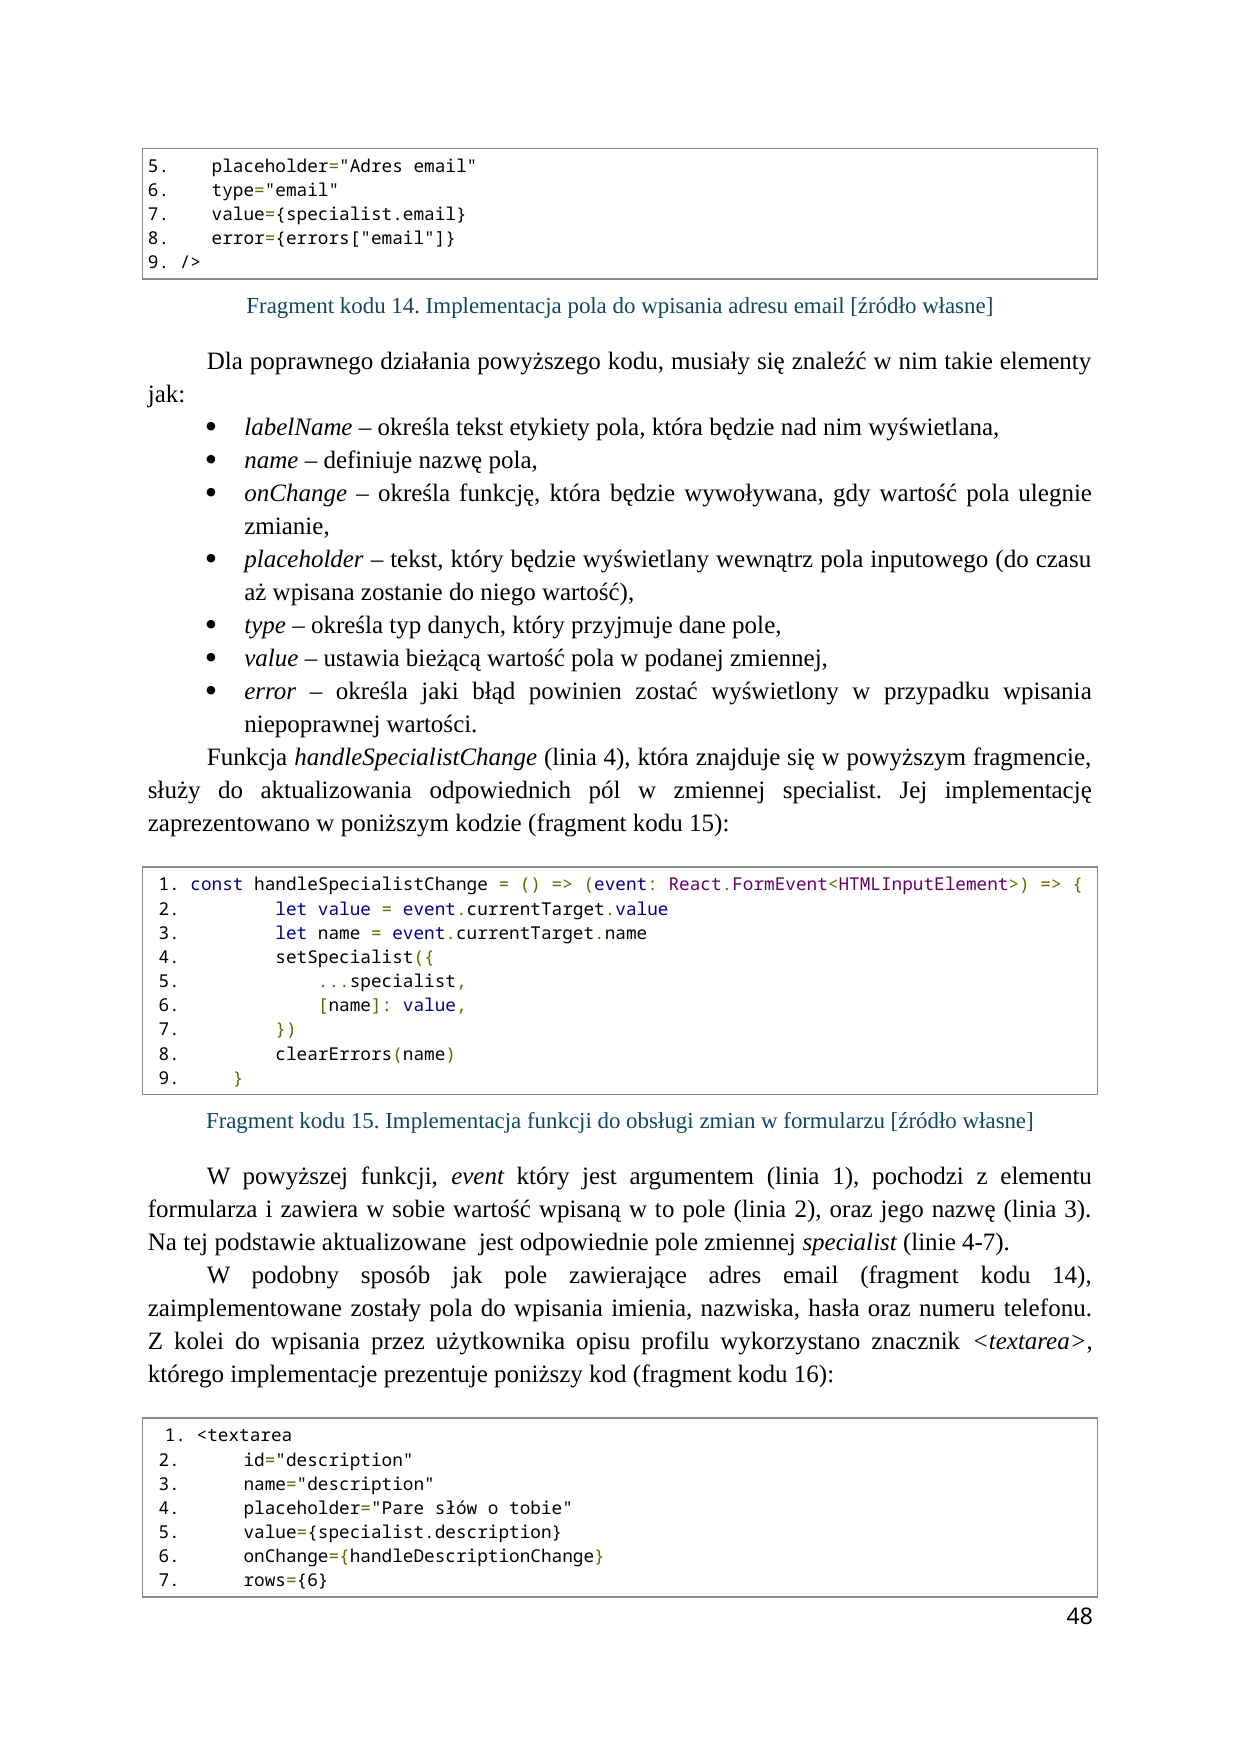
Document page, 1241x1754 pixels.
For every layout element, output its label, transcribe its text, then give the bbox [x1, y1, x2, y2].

list labelName – określa tekst etykiety pola, która będzie nad nim wyświetlana, [207, 412, 1093, 441]
text Funkcja handleSpecialistChange (linia 4), która znajduje się w powyższym fragmencie, służy do aktualizowania odpowiednich pól w zmiennej specialist. Jej implementację zaprezentowano w poniższym kodzie (fragment kodu 15): [148, 742, 1093, 837]
text 4. setSpecialist({ [148, 944, 1093, 968]
text 9. /> [143, 244, 1097, 278]
list name – definiuje nazwę pola, [207, 445, 1093, 474]
text 8. error={errors["email"]} [148, 226, 1093, 244]
text 3. name="description" [148, 1471, 1093, 1495]
text 3. let name = event.currentTarget.name [148, 920, 1093, 944]
text Dla poprawnego działania powyższego kodu, musiały się znaleźć w nim takie elementy jak: [148, 346, 1093, 408]
text 8. clearErrors(name) [148, 1041, 1093, 1059]
list type – określa typ danych, który przyjmuje dane pole, [207, 610, 1093, 639]
text W powyższej funkcji, event który jest argumentem (linia 1), pochodzi z elementu formularza i zawiera w sobie wartość wpisaną w to pole (linia 2), oraz jego nazwę (linia 3). Na tej podstawie aktualizowane jest odpowiednie pole zmiennej specialist (linie 4-7). [148, 1161, 1093, 1256]
text 6. type="email" [148, 177, 1093, 202]
text 6. onChange={handleDescriptionChange} [148, 1544, 1093, 1562]
list placeholder – tekst, który będzie wyświetlany wewnątrz pola inputowego (do czasu aż wpisana zostanie do niego wartość), [207, 544, 1093, 606]
text Fragment kodu 14. Implementacja pola do wpisania adresu email [źródło własne] [148, 292, 1093, 319]
text 1. <textarea [143, 1419, 1097, 1447]
list value – ustawia bieżącą wartość pola w podanej zmiennej, [207, 643, 1093, 672]
text W podobny sposób jak pole zawierające adres email (fragment kodu 14), zaimplementowane zostały pola do wpisania imienia, nazwiska, hasła oraz numeru telefonu. Z kolei do wpisania przez użytkownika opisu profilu wykorzystano znacznik <textarea>, którego implementacje prezentuje poniższy kod (fragment kodu 16): [148, 1260, 1093, 1388]
text 5. placeholder="Adres email" [143, 149, 1097, 177]
text 4. placeholder="Pare słów o tobie" [148, 1495, 1093, 1519]
text 6. [name]: value, [148, 993, 1093, 1017]
list error – określa jaki błąd powinien zostać wyświetlony w przypadku wpisania niepoprawnej wartości. [207, 676, 1093, 738]
text 7. }) [148, 1017, 1093, 1041]
text Fragment kodu 15. Implementacja funkcji do obsługi zmian w formularzu [źródło własne] [148, 1108, 1093, 1134]
list onChange – określa funkcję, która będzie wywoływana, gdy wartość pola ulegnie zmianie, [207, 478, 1093, 540]
text 7. rows={6} [143, 1562, 1097, 1596]
text 7. value={specialist.email} [148, 202, 1093, 226]
text 9. } [143, 1059, 1097, 1094]
text 5. value={specialist.description} [148, 1519, 1093, 1544]
text 2. let value = event.currentTarget.value [148, 896, 1093, 920]
text 2. id="description" [148, 1447, 1093, 1471]
text 1. const handleSpecialistChange = () => (event: React.FormEvent<HTMLInputElement>) => { [143, 868, 1097, 896]
text 5. ...specialist, [148, 968, 1093, 993]
